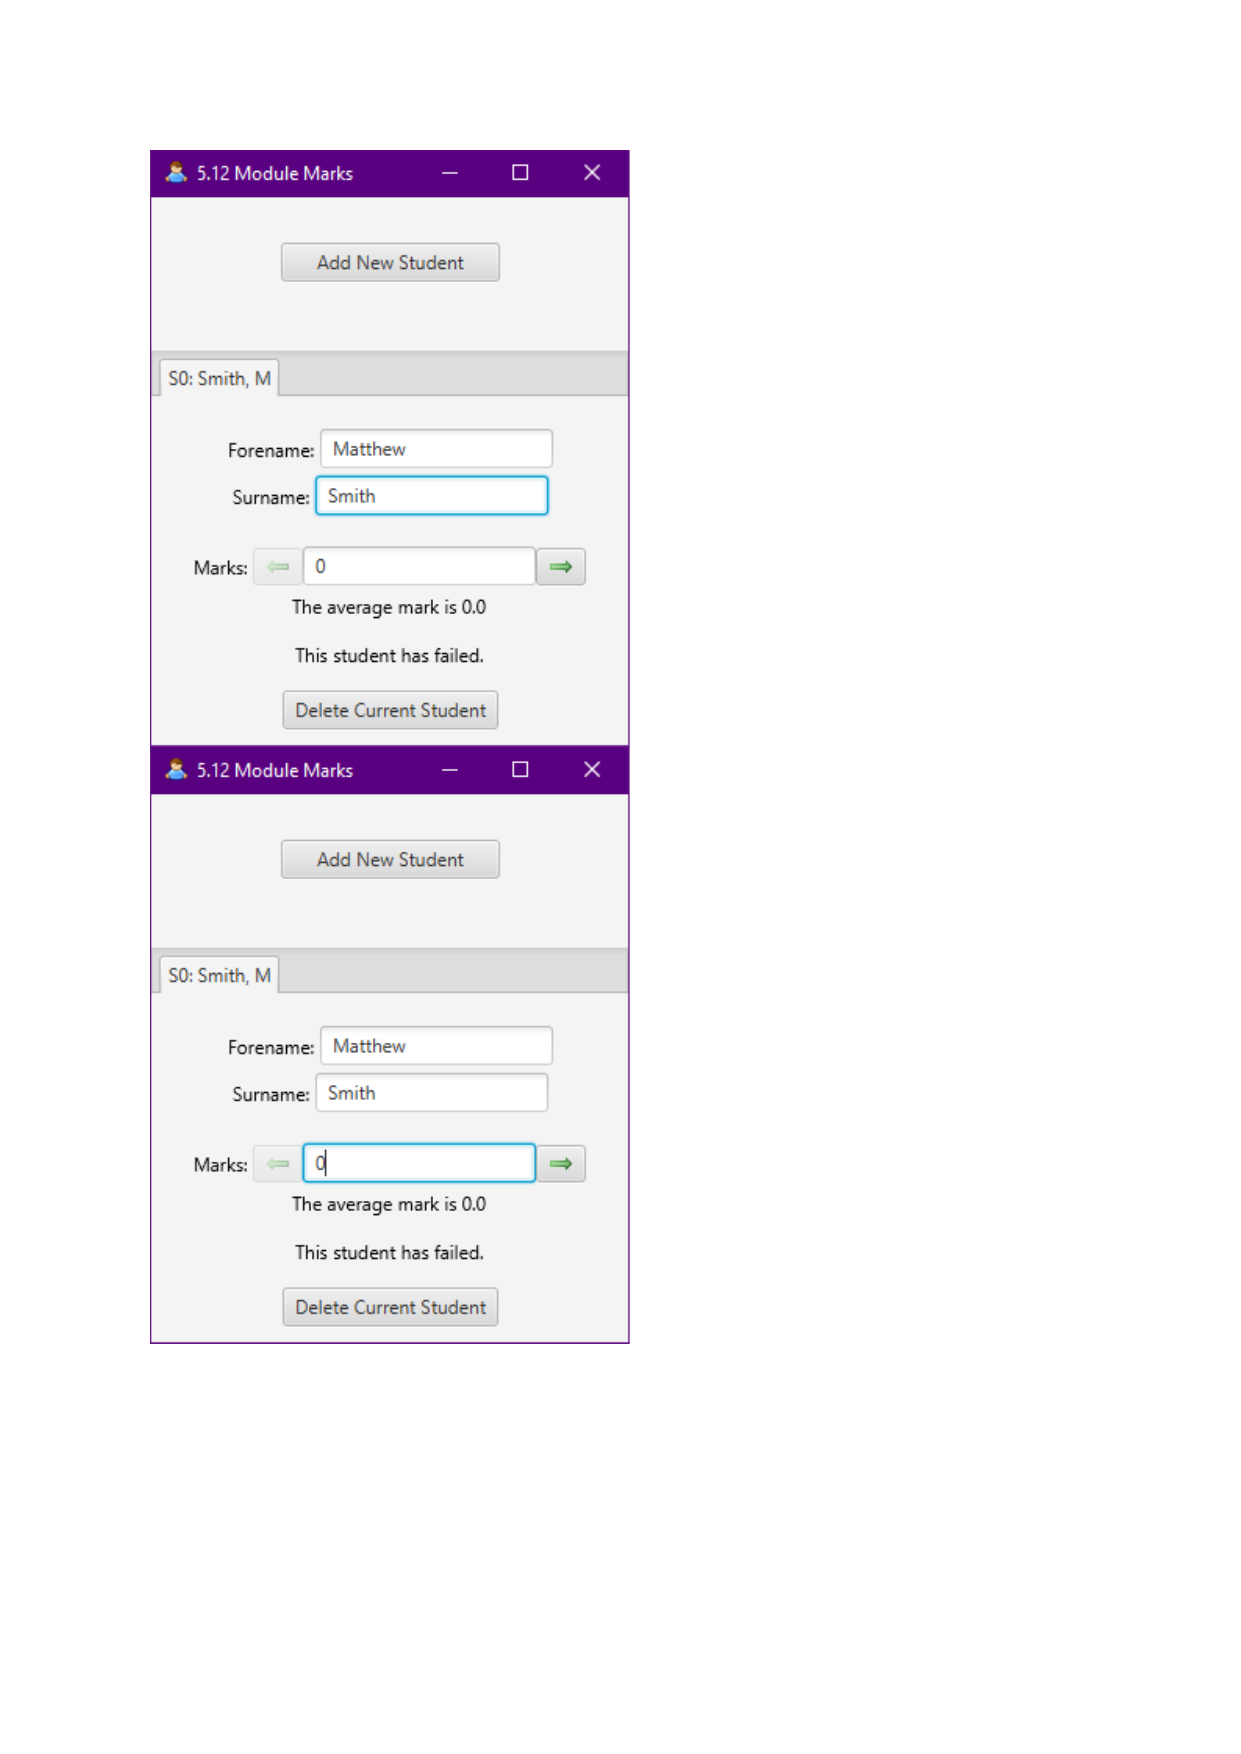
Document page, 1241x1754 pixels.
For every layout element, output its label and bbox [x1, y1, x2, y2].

picture [150, 150, 630, 1344]
